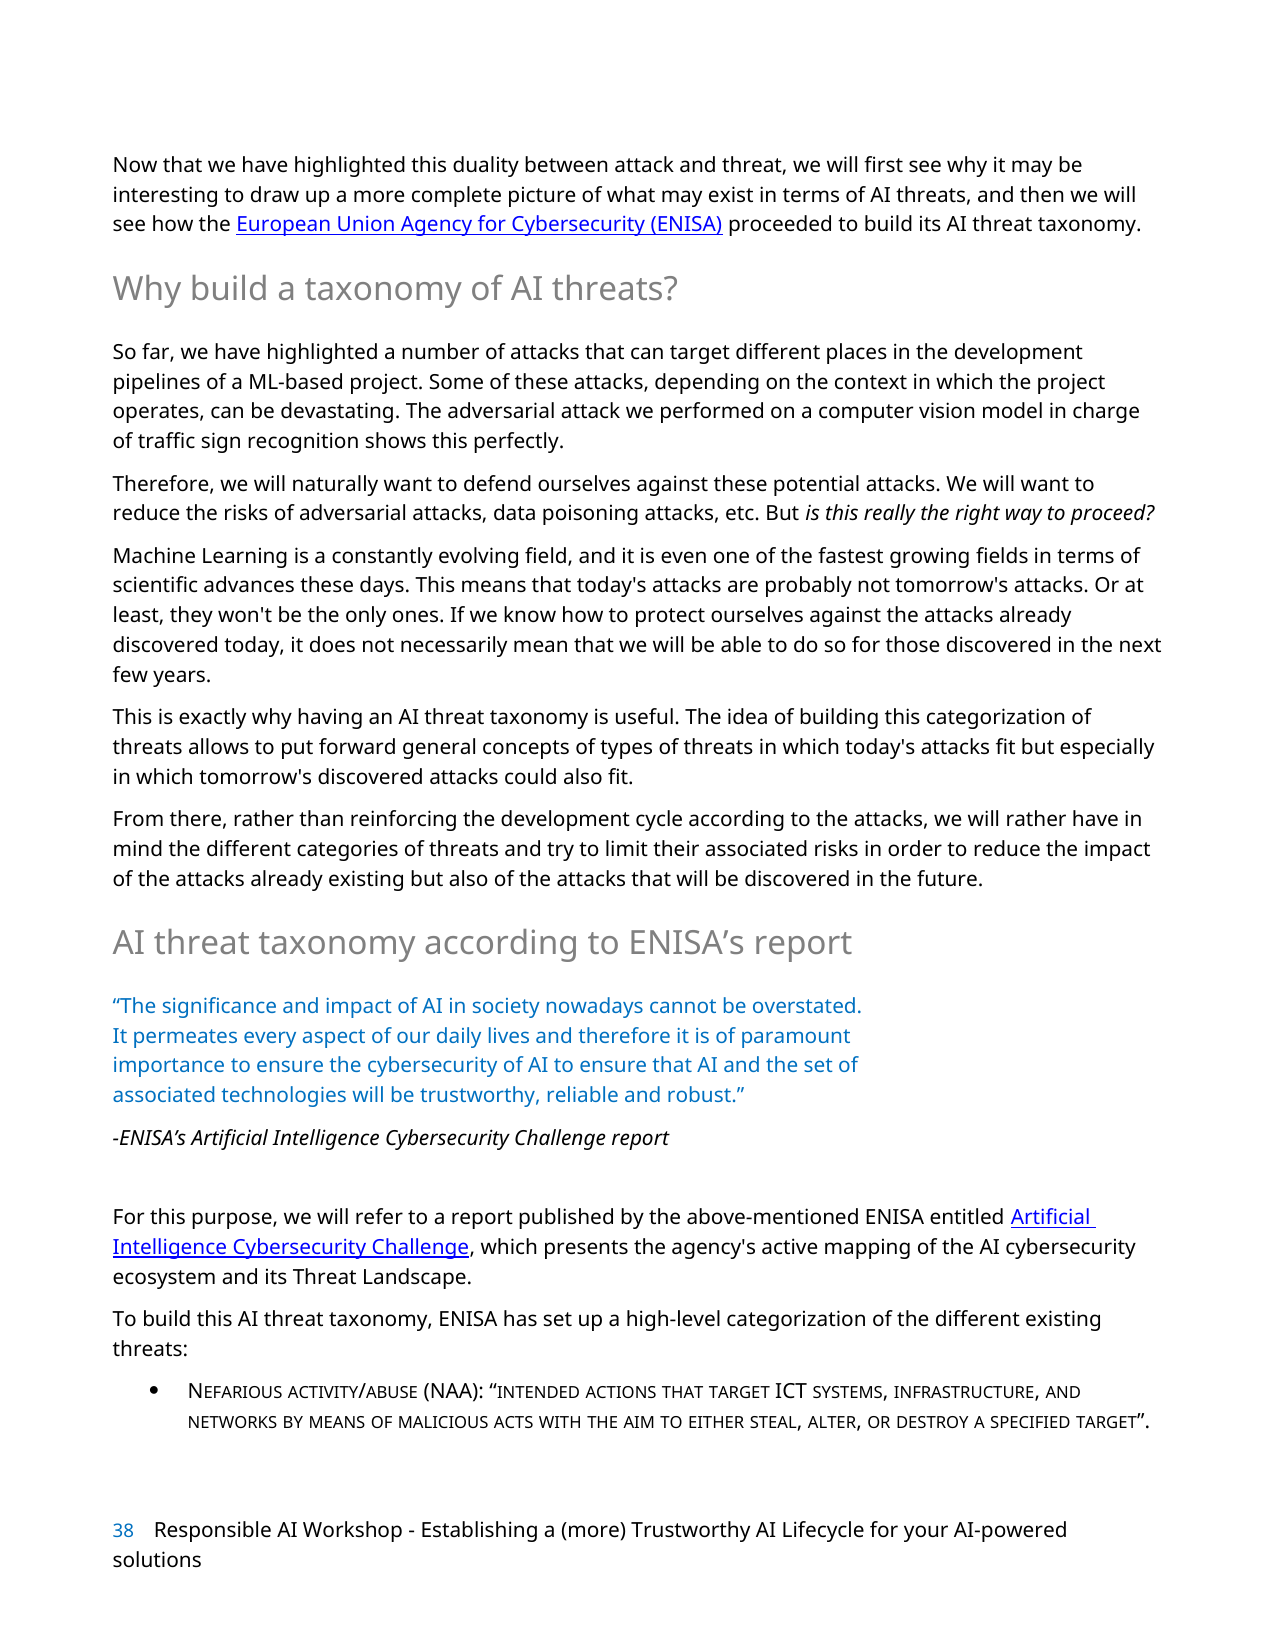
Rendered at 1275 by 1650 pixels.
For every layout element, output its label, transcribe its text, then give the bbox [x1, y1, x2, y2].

text Now that we have highlighted this duality between attack and threat, we will first see why it may be interesting to draw up a more complete picture of what may exist in terms of AI threats, and then we will see how the European Union Agency for Cybersecurity (ENISA) proceeded to build its AI threat taxonomy. [112, 150, 1162, 238]
text To build this AI threat taxonomy, ENISA has set up a high-level categorization of the different existing threats: [112, 1304, 1162, 1363]
text For this purpose, we will refer to a report published by the above-mentioned ENISA entitled Artificial Intelligence Cybersecurity Challenge, which presents the agency's active mapping of the AI cybersecurity ecosystem and its Threat Landscape. [112, 1202, 1162, 1291]
text Machine Learning is a constantly evolving field, and it is even one of the fastest growing fields in terms of scientific advances these days. This means that today's attacks are probably not tomorrow's attacks. Or at least, they won't be the only ones. If we know how to protect ourselves against the attacks already discovered today, it does not necessarily mean that we will be able to do so for those discovered in the next few years. [112, 541, 1162, 688]
list Nefarious activity/abuse (NAA): “intended actions that target ICT systems, infrastructure, and networks by means of malicious acts with the aim to either steal, alter, or destroy a specified target”. [150, 1376, 1162, 1435]
text “The significance and impact of AI in society nowadays cannot be overstated. It permeates every aspect of our daily lives and therefore it is of paramount importance to ensure the cybersecurity of AI to ensure that AI and the set of associated technologies will be trustworthy, reliable and robust.” [112, 991, 880, 1109]
subtitle AI threat taxonomy according to ENISA’s report [112, 918, 1162, 964]
text -ENISA’s Artificial Intelligence Cybersecurity Challenge report [112, 1123, 1162, 1151]
text Therefore, we will naturally want to defend ourselves against these potential attacks. We will want to reduce the risks of adversarial attacks, data poisoning attacks, etc. But is this really the right way to proceed? [112, 469, 1162, 527]
text From there, rather than reinforcing the development cycle according to the attacks, we will rather have in mind the different categories of threats and try to limit their associated risks in order to reduce the impact of the attacks already existing but also of the attacks that will be discovered in the future. [112, 804, 1162, 892]
text This is exactly why having an AI threat taxonomy is useful. The idea of building this categorization of threats allows to put forward general concepts of types of threats in which today's attacks fit but especially in which tomorrow's discovered attacks could also fit. [112, 702, 1162, 790]
text So far, we have highlighted a number of attacks that can target different places in the development pipelines of a ML-based project. Some of these attacks, depending on the context in which the project operates, can be devastating. The adversarial attack we performed on a computer vision model in charge of traffic sign recognition shows this perfectly. [112, 337, 1162, 455]
subtitle Why build a taxonomy of AI threats? [112, 264, 1162, 310]
